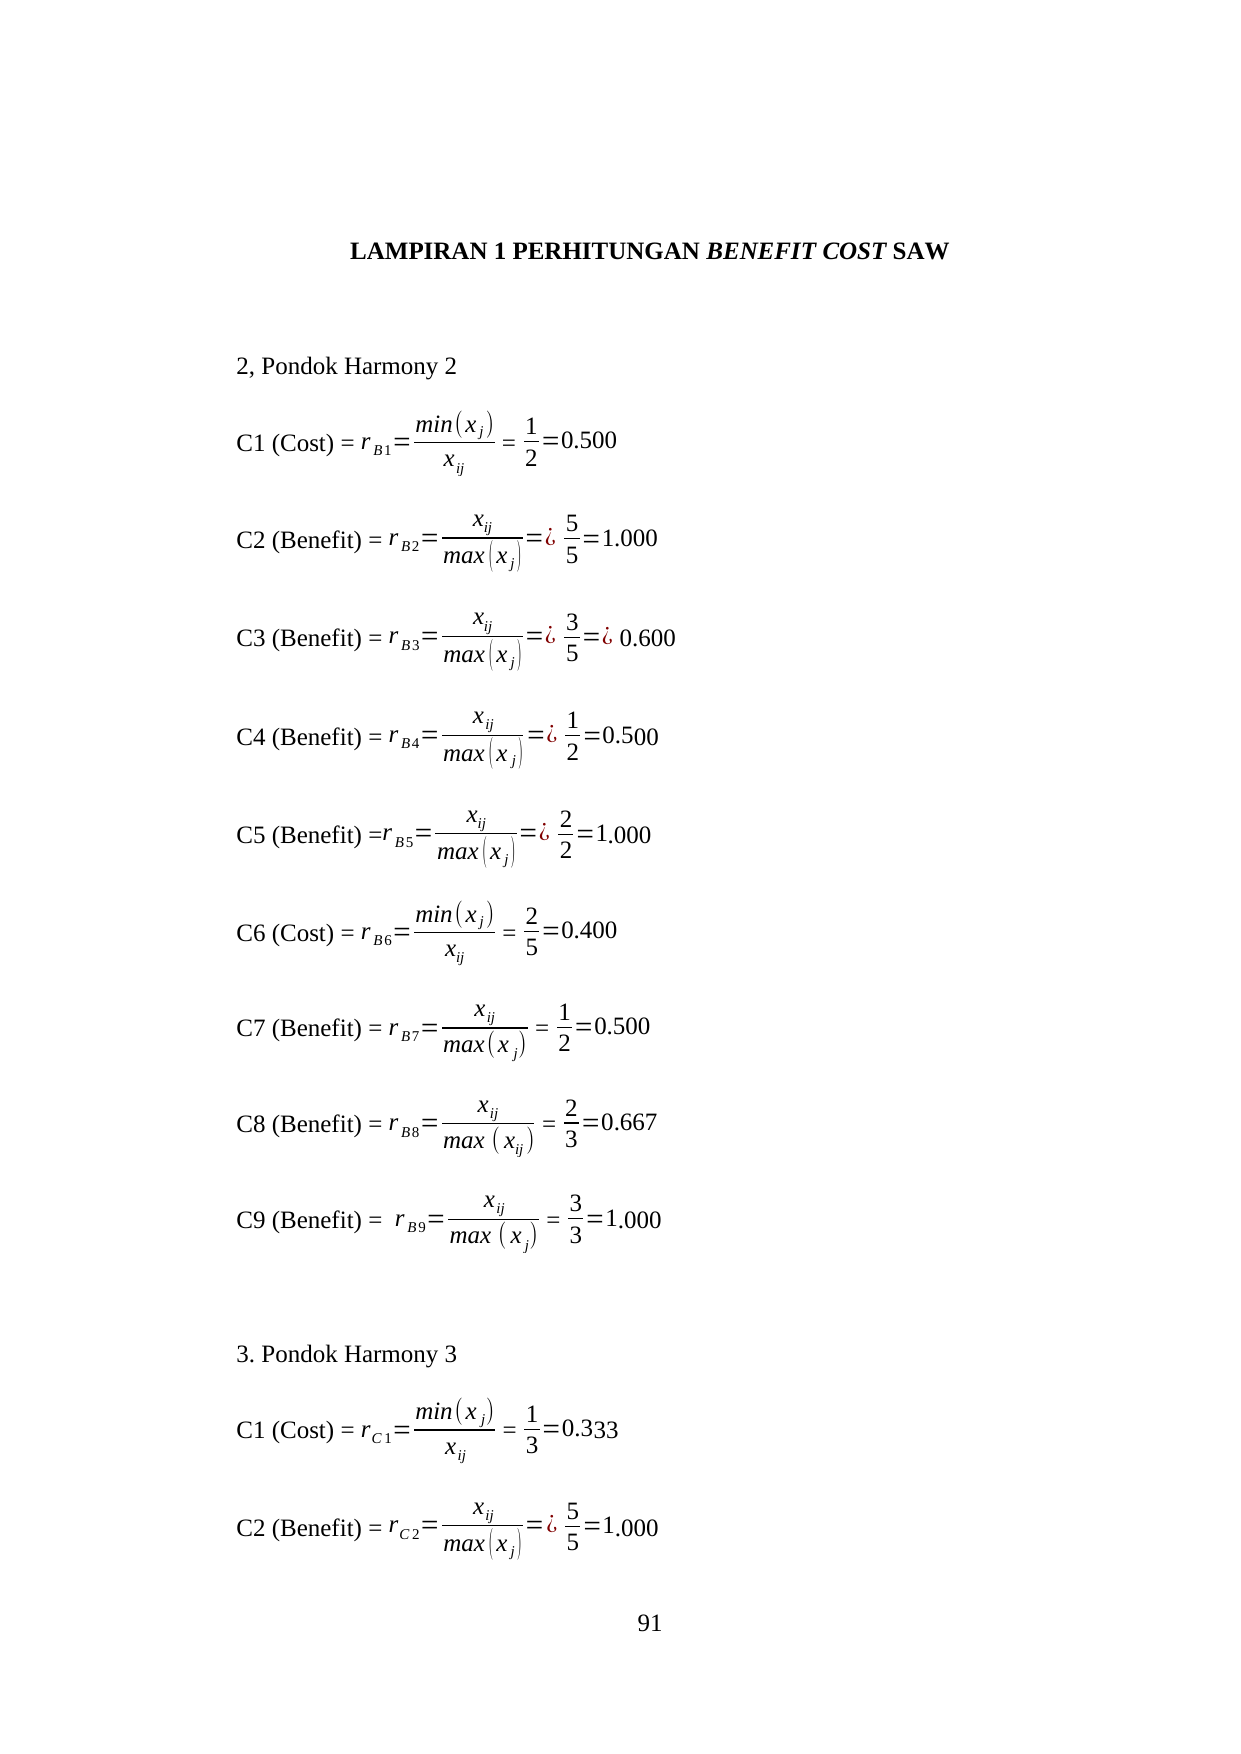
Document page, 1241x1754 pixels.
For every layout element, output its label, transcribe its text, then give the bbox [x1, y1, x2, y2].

text 3. Pondok Harmony 3 [236, 1339, 1063, 1368]
text C1 (Cost) = = 33 [236, 1397, 1063, 1463]
text LAMPIRAN 1 PERHITUNGAN BENEFIT COST SAW [236, 236, 1063, 265]
text C2 (Benefit) = [236, 504, 1063, 574]
text C2 (Benefit) = .000 [236, 1492, 1063, 1562]
text C7 (Benefit) = = [236, 994, 1063, 1061]
text C8 (Benefit) = = [236, 1090, 1063, 1157]
text C5 (Benefit) = .000 [236, 800, 1063, 870]
text C1 (Cost) = = [236, 409, 1063, 476]
text 2, Pondok Harmony 2 [236, 351, 1063, 380]
text C9 (Benefit) = = .000 [236, 1186, 1063, 1253]
text C3 (Benefit) = 0.600 [236, 603, 1063, 673]
text C4 (Benefit) = 00 [236, 702, 1063, 771]
text C6 (Cost) = = [236, 899, 1063, 966]
